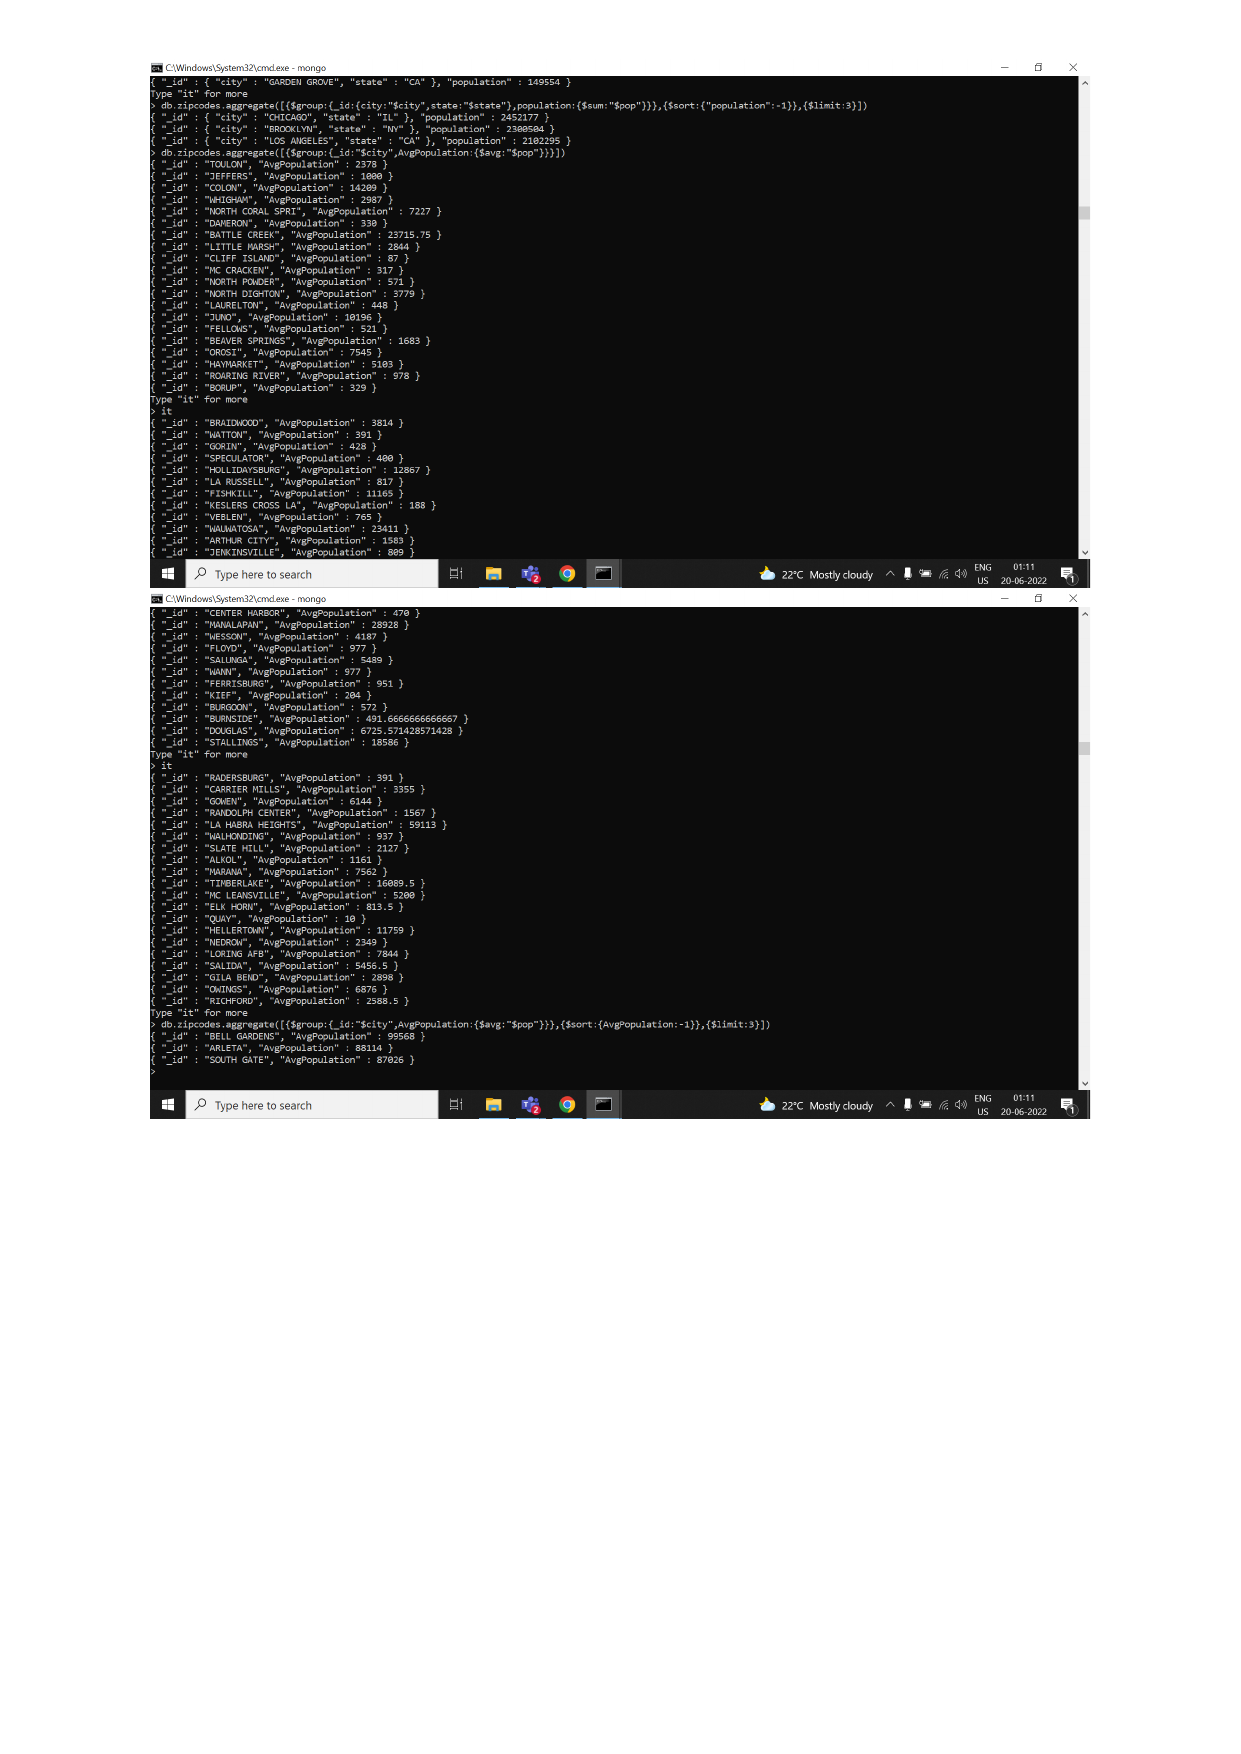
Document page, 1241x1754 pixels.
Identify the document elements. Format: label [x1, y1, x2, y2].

picture [150, 59, 1091, 588]
picture [150, 590, 1091, 1119]
